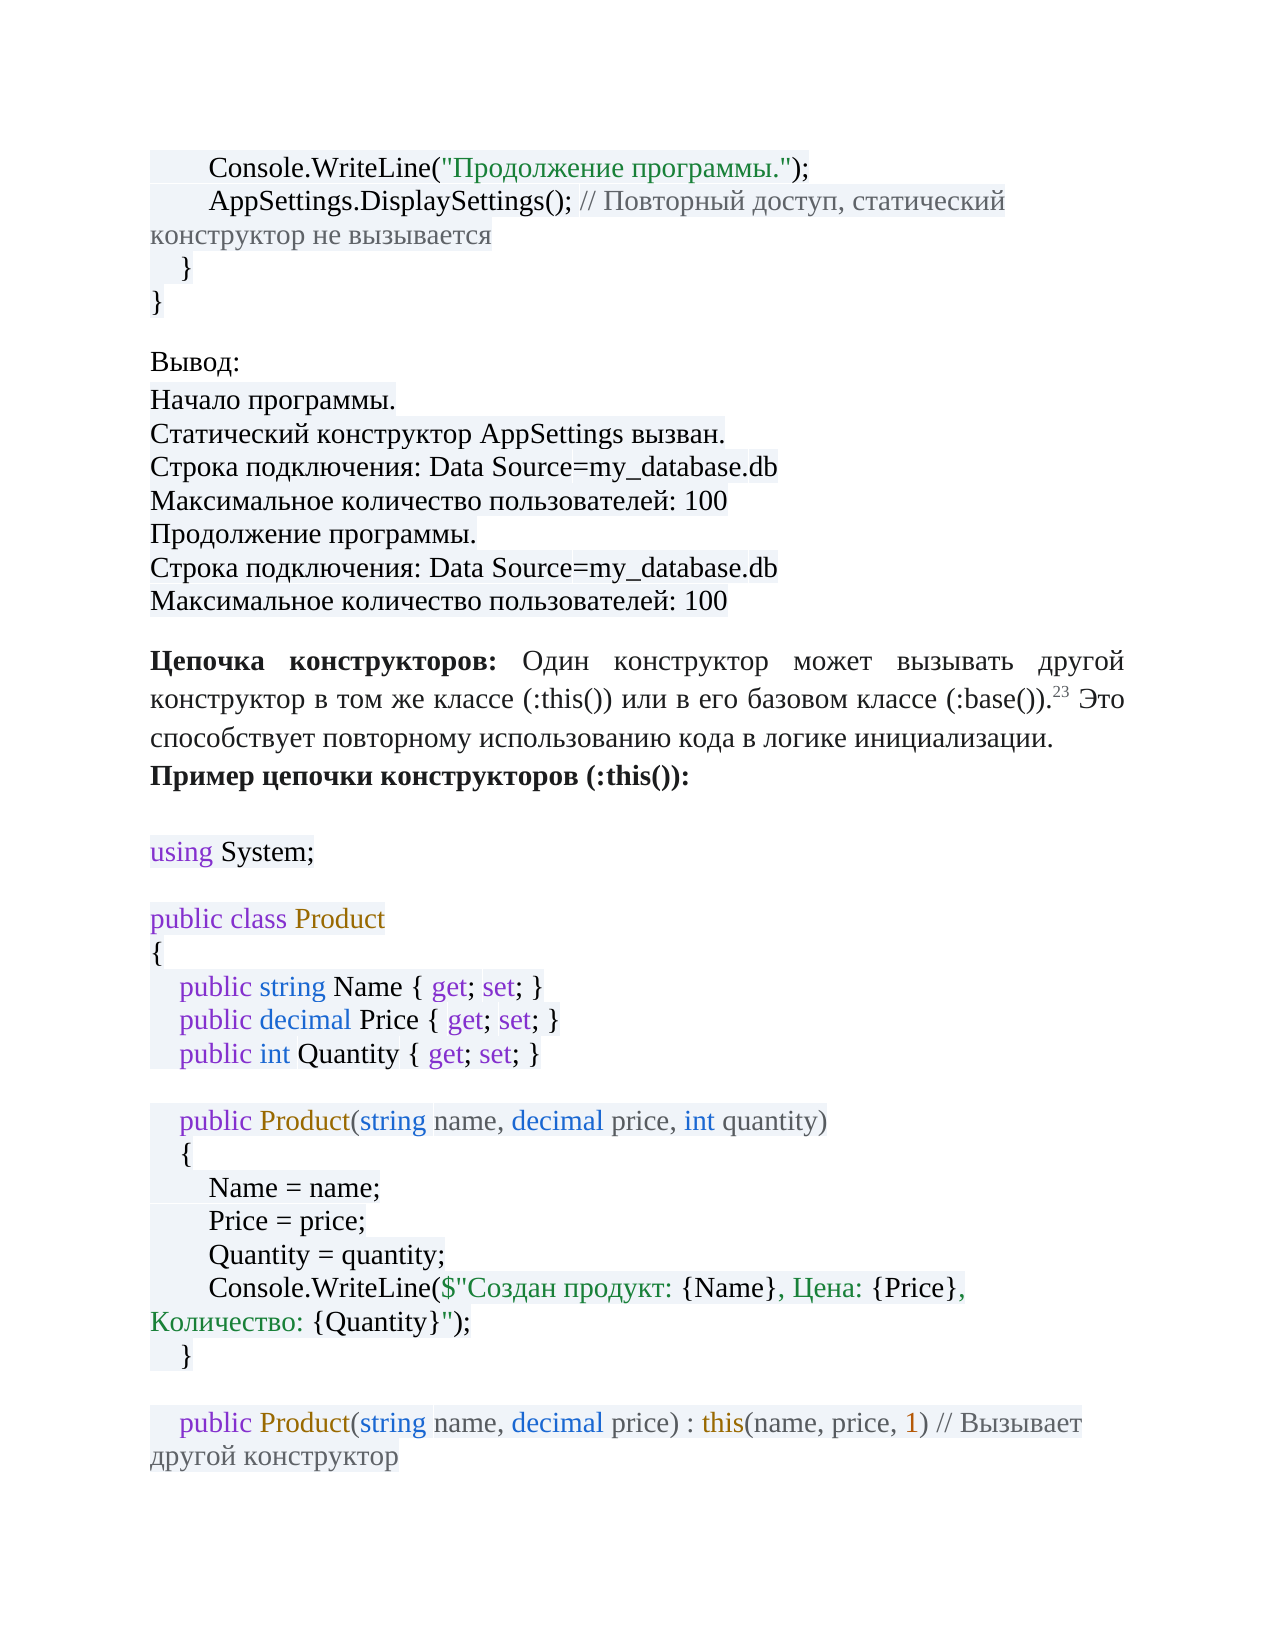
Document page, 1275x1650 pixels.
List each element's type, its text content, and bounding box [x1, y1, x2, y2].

text Вывод: [150, 344, 1125, 378]
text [150, 150, 1125, 344]
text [150, 834, 1125, 1472]
text Цепочка конструкторов: Один конструктор может вызывать другой конструктор в том же классе (:this()) или в его базовом классе (:base()).23 Это способствует повторному использованию кода в логике инициализации. [150, 643, 1125, 753]
text Пример цепочки конструкторов (:this()): [150, 758, 1125, 792]
text Начало программы. Статический конструктор AppSettings вызван. Строка подключения: Data Source=my_database.db Максимальное количество пользователей: 100 Продолжение программы. Строка подключения: Data Source=my_database.db Максимальное количество пользователей: 100 [150, 382, 1125, 643]
